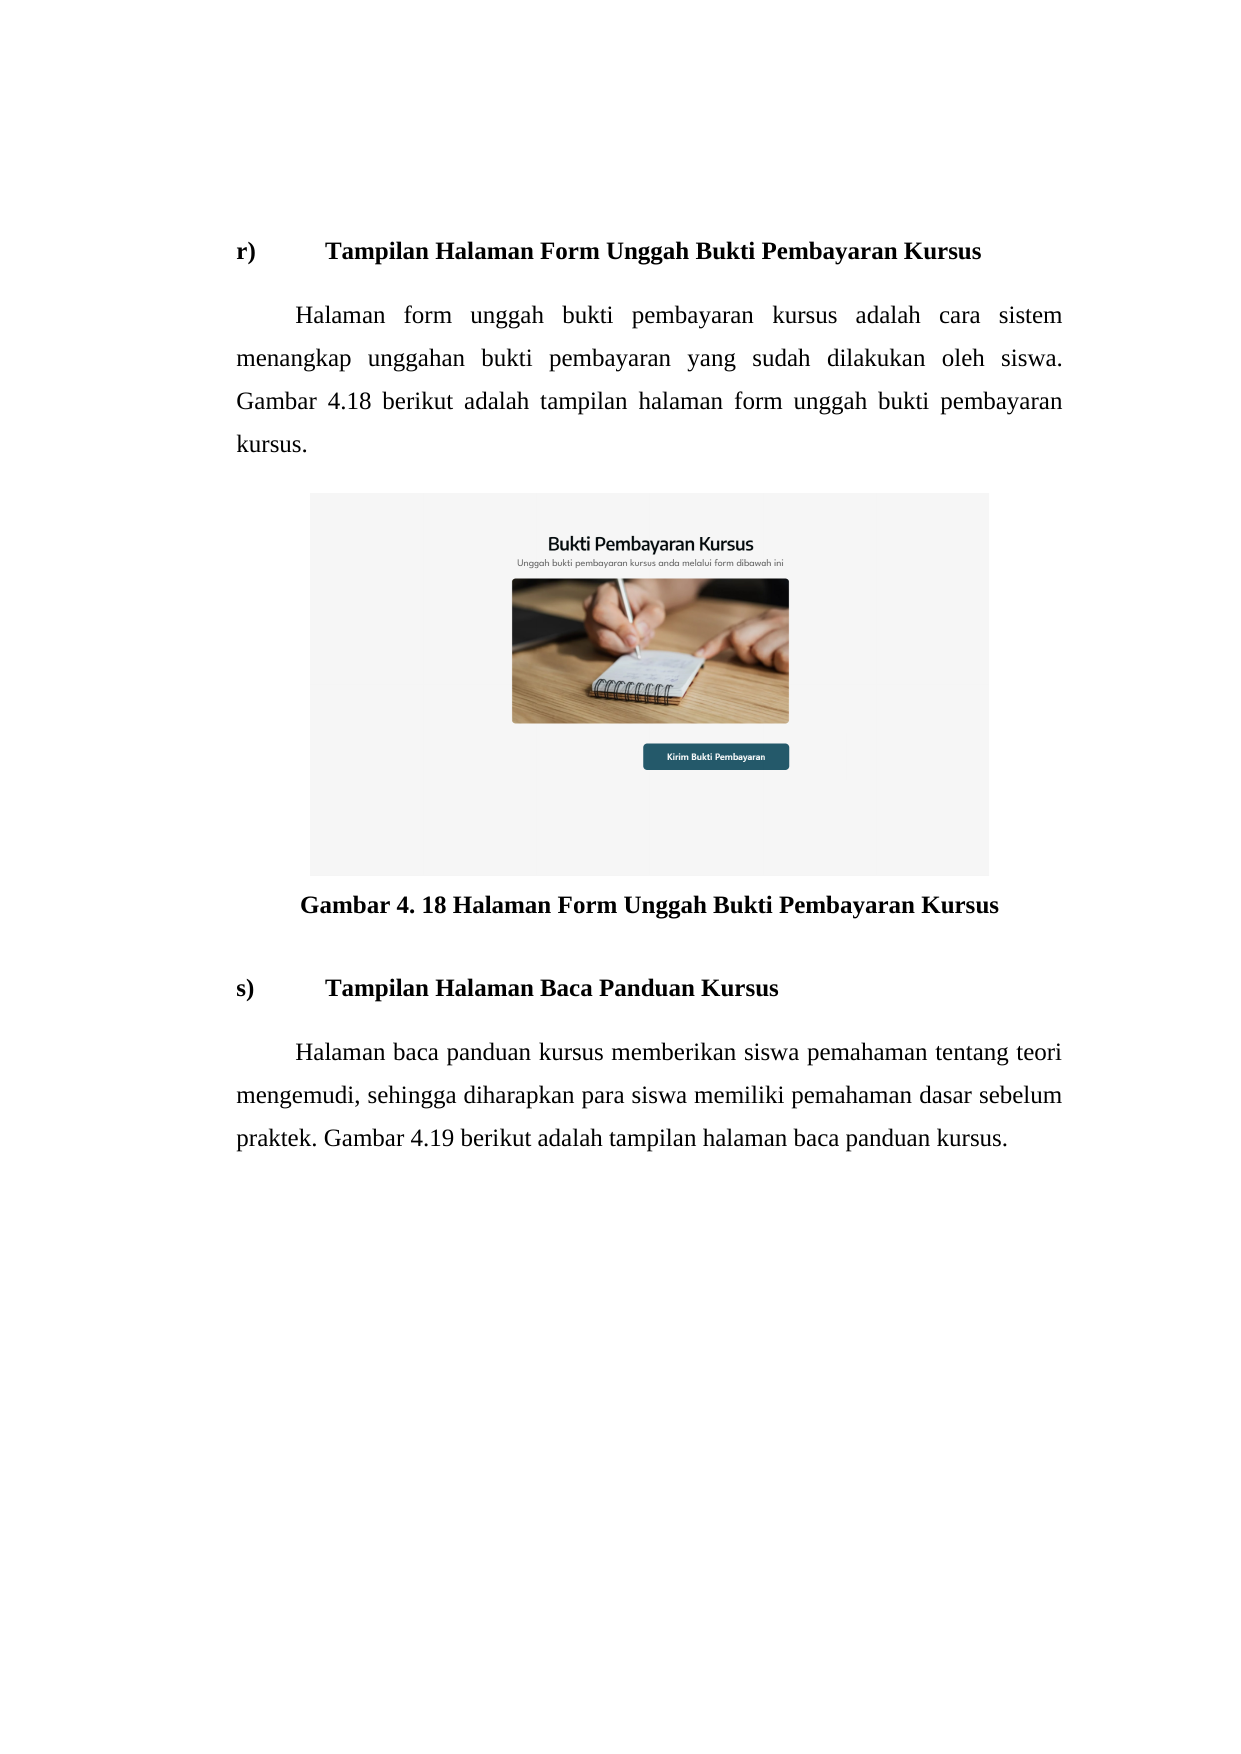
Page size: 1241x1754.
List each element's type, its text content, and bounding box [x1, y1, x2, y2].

picture [310, 493, 990, 876]
subtitle Tampilan Halaman Baca Panduan Kursus [236, 973, 1063, 1001]
subtitle Tampilan Halaman Form Unggah Bukti Pembayaran Kursus [236, 236, 1063, 265]
text Halaman form unggah bukti pembayaran kursus adalah cara sistem menangkap unggahan bukti pembayaran yang sudah dilakukan oleh siswa. Gambar 4.18 berikut adalah tampilan halaman form unggah bukti pembayaran kursus. [236, 300, 1063, 458]
text Gambar 4. 18 Halaman Form Unggah Bukti Pembayaran Kursus [236, 890, 1063, 918]
text Halaman baca panduan kursus memberikan siswa pemahaman tentang teori mengemudi, sehingga diharapkan para siswa memiliki pemahaman dasar sebelum praktek. Gambar 4.19 berikut adalah tampilan halaman baca panduan kursus. [236, 1037, 1063, 1152]
